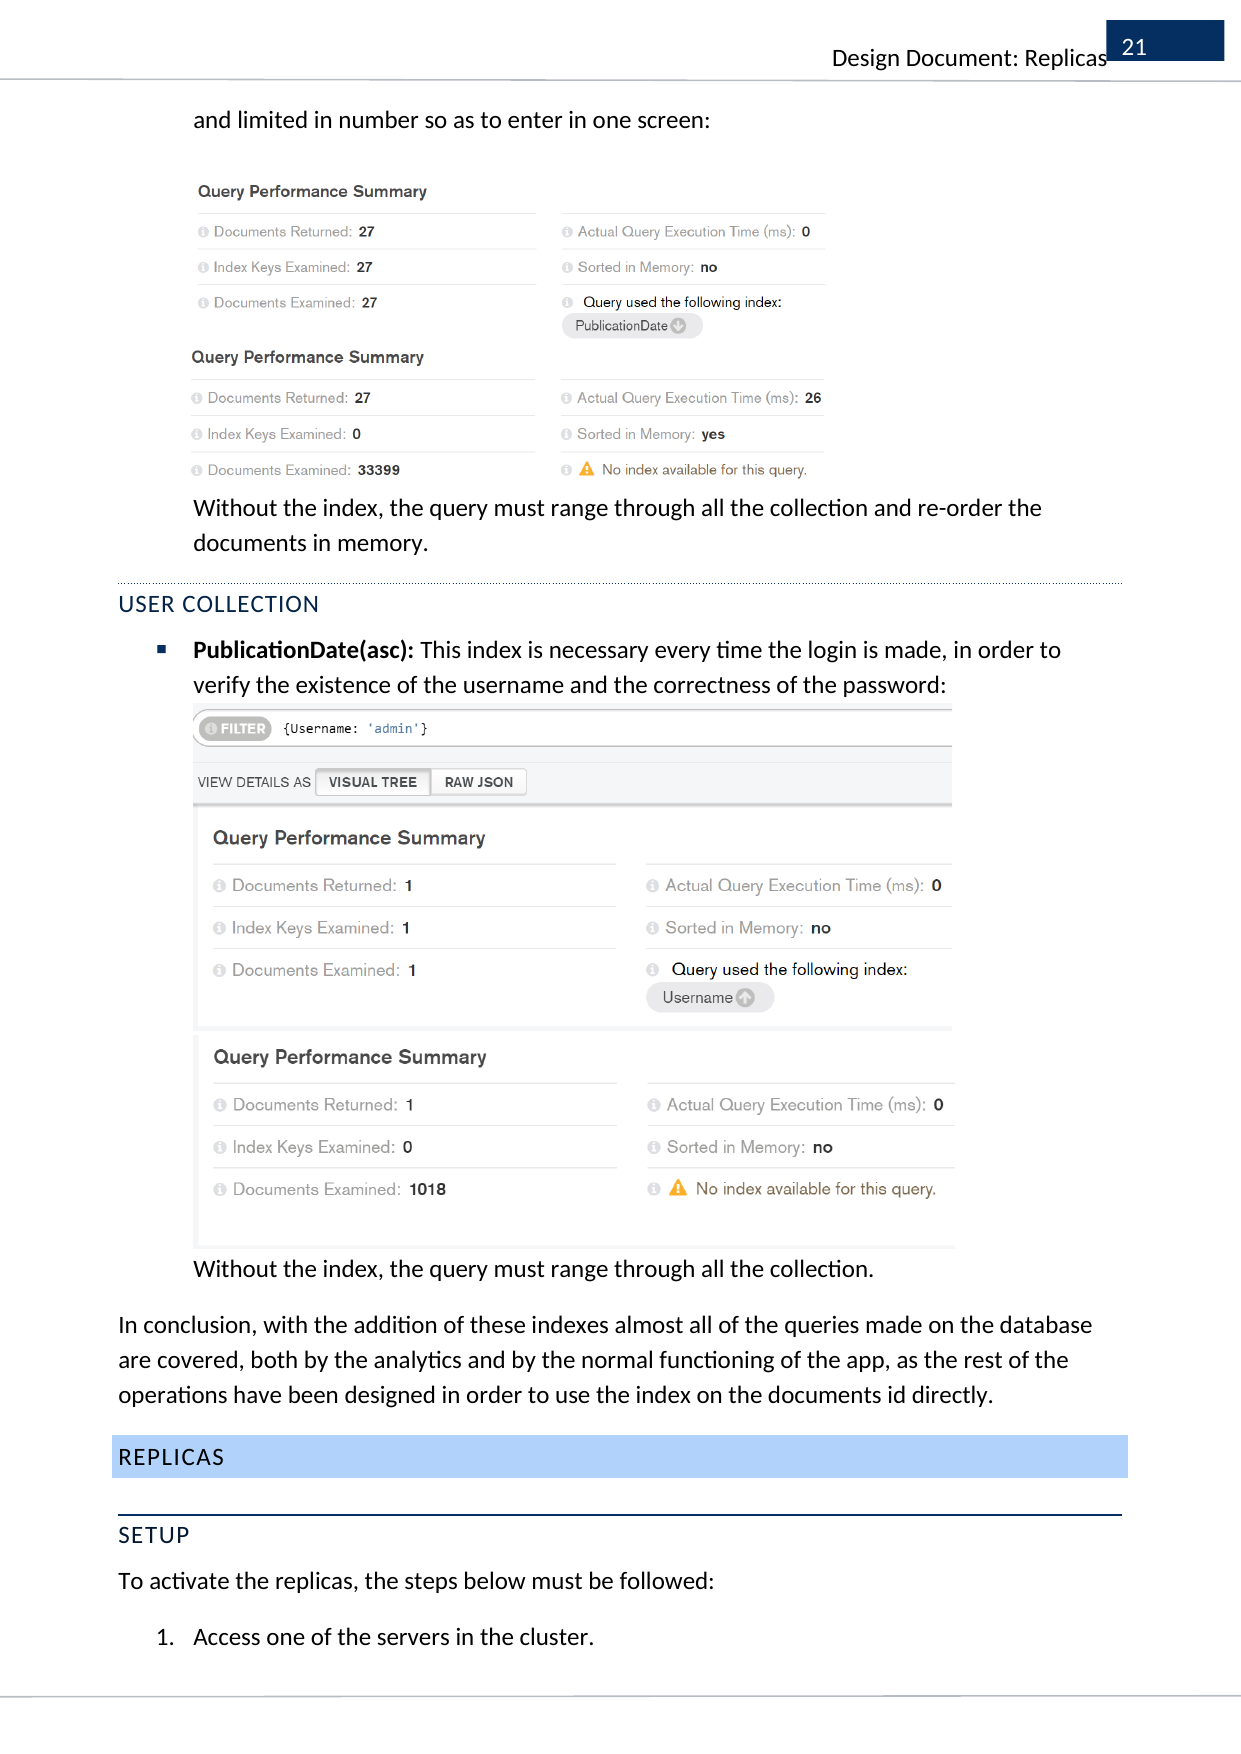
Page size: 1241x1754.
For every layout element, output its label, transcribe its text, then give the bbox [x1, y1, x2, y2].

text To activate the replicas, the steps below must be followed: [118, 1565, 1122, 1596]
list PublicationDate(asc): This index is necessary every time the login is made, in order to verify the existence of the username and the correctness of the password: [156, 634, 1122, 699]
picture [184, 174, 826, 342]
picture [184, 345, 825, 488]
subtitle Setup [118, 1516, 1122, 1550]
list Access one of the servers in the cluster. [156, 1621, 1122, 1651]
text In conclusion, with the addition of these indexes almost all of the queries made on the database are covered, both by the analytics and by the normal functioning of the app, as the rest of the operations have been designed in order to use the index on the documents id directly. [118, 1309, 1122, 1410]
list Without the index, the query must range through all the collection. [193, 1253, 1122, 1284]
picture [193, 703, 953, 1031]
subtitle User Collection [118, 583, 1122, 619]
subtitle Replicas [118, 1441, 1122, 1472]
picture [193, 1035, 955, 1249]
